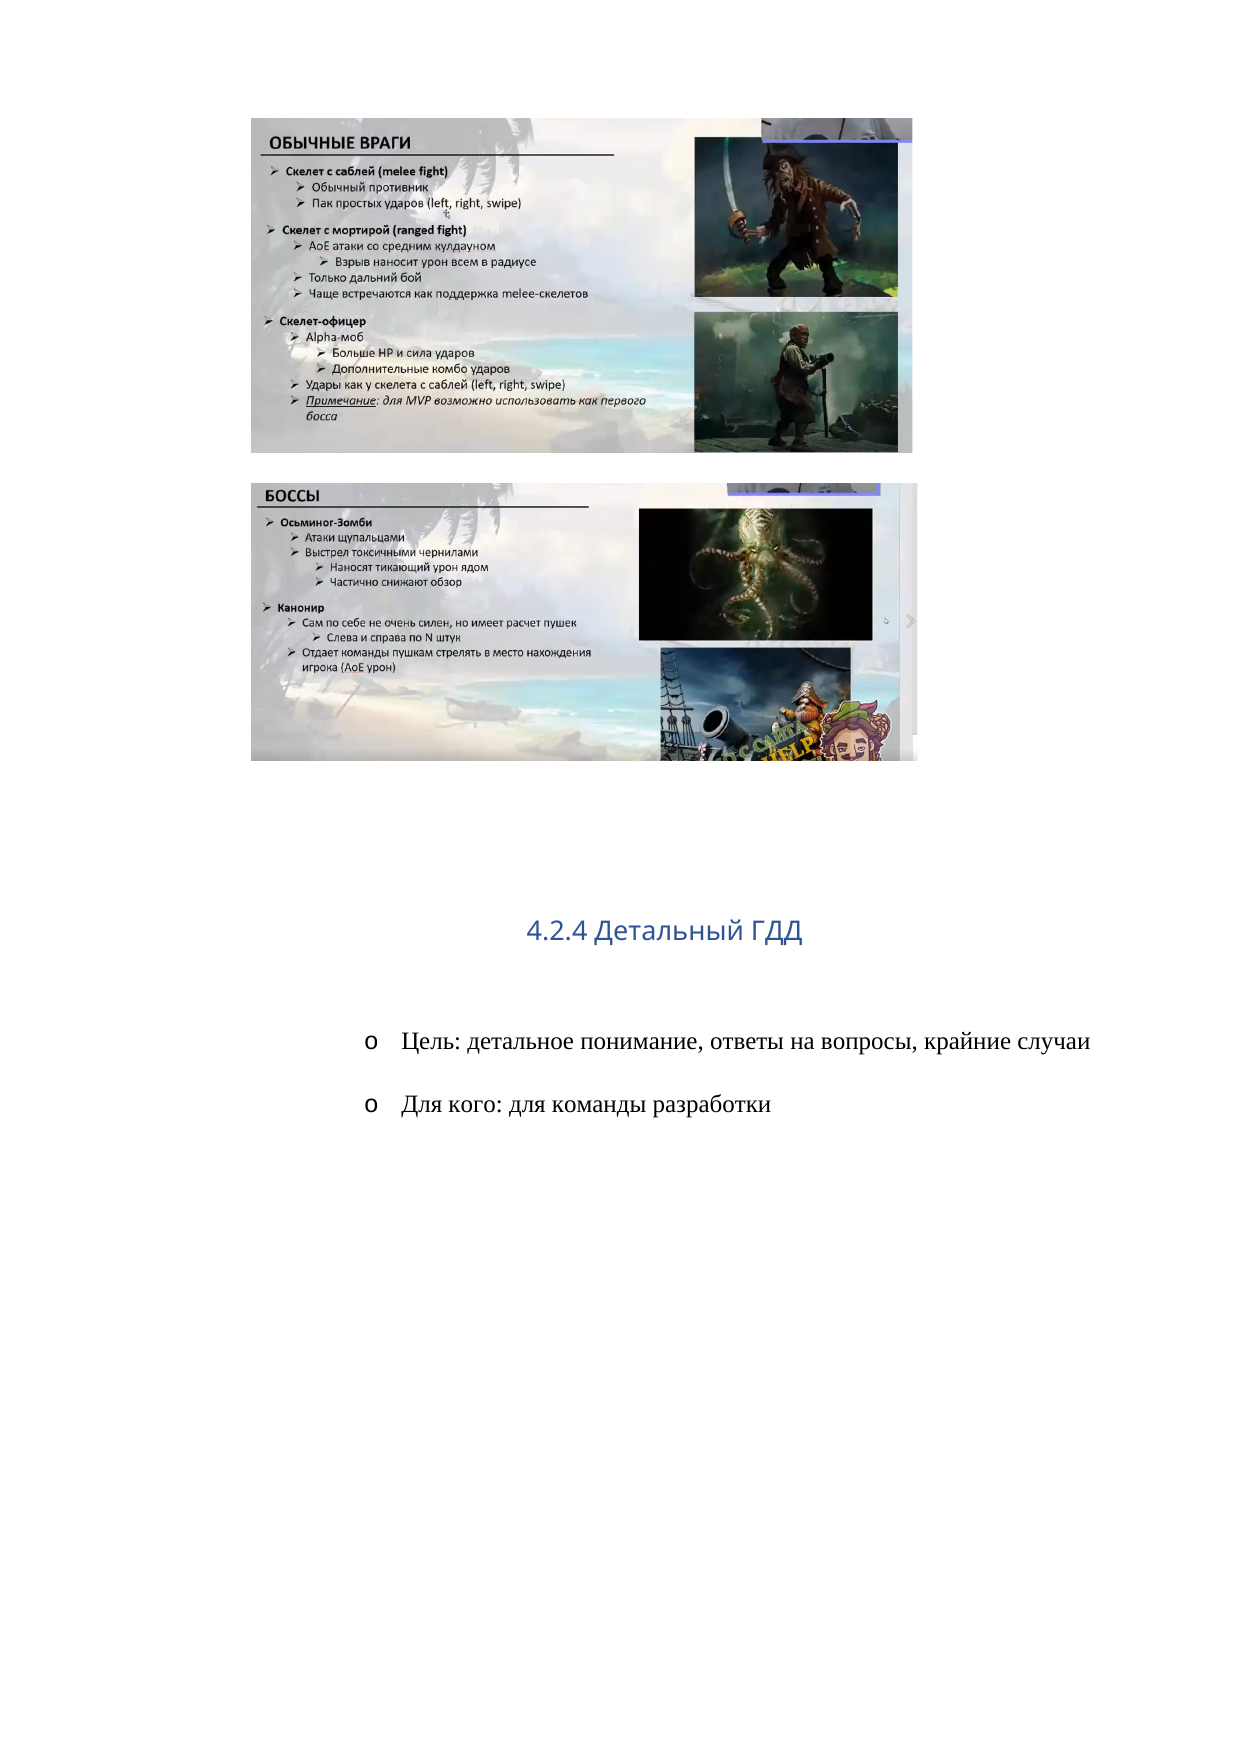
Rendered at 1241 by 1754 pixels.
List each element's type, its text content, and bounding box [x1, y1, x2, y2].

picture [251, 118, 913, 453]
picture [251, 483, 918, 761]
subtitle 4.2.4 Детальный ГДД [177, 911, 1152, 948]
list Цель: детальное понимание, ответы на вопросы, крайние случаи [363, 1026, 1152, 1057]
list Для кого: для команды разработки [363, 1089, 1152, 1120]
